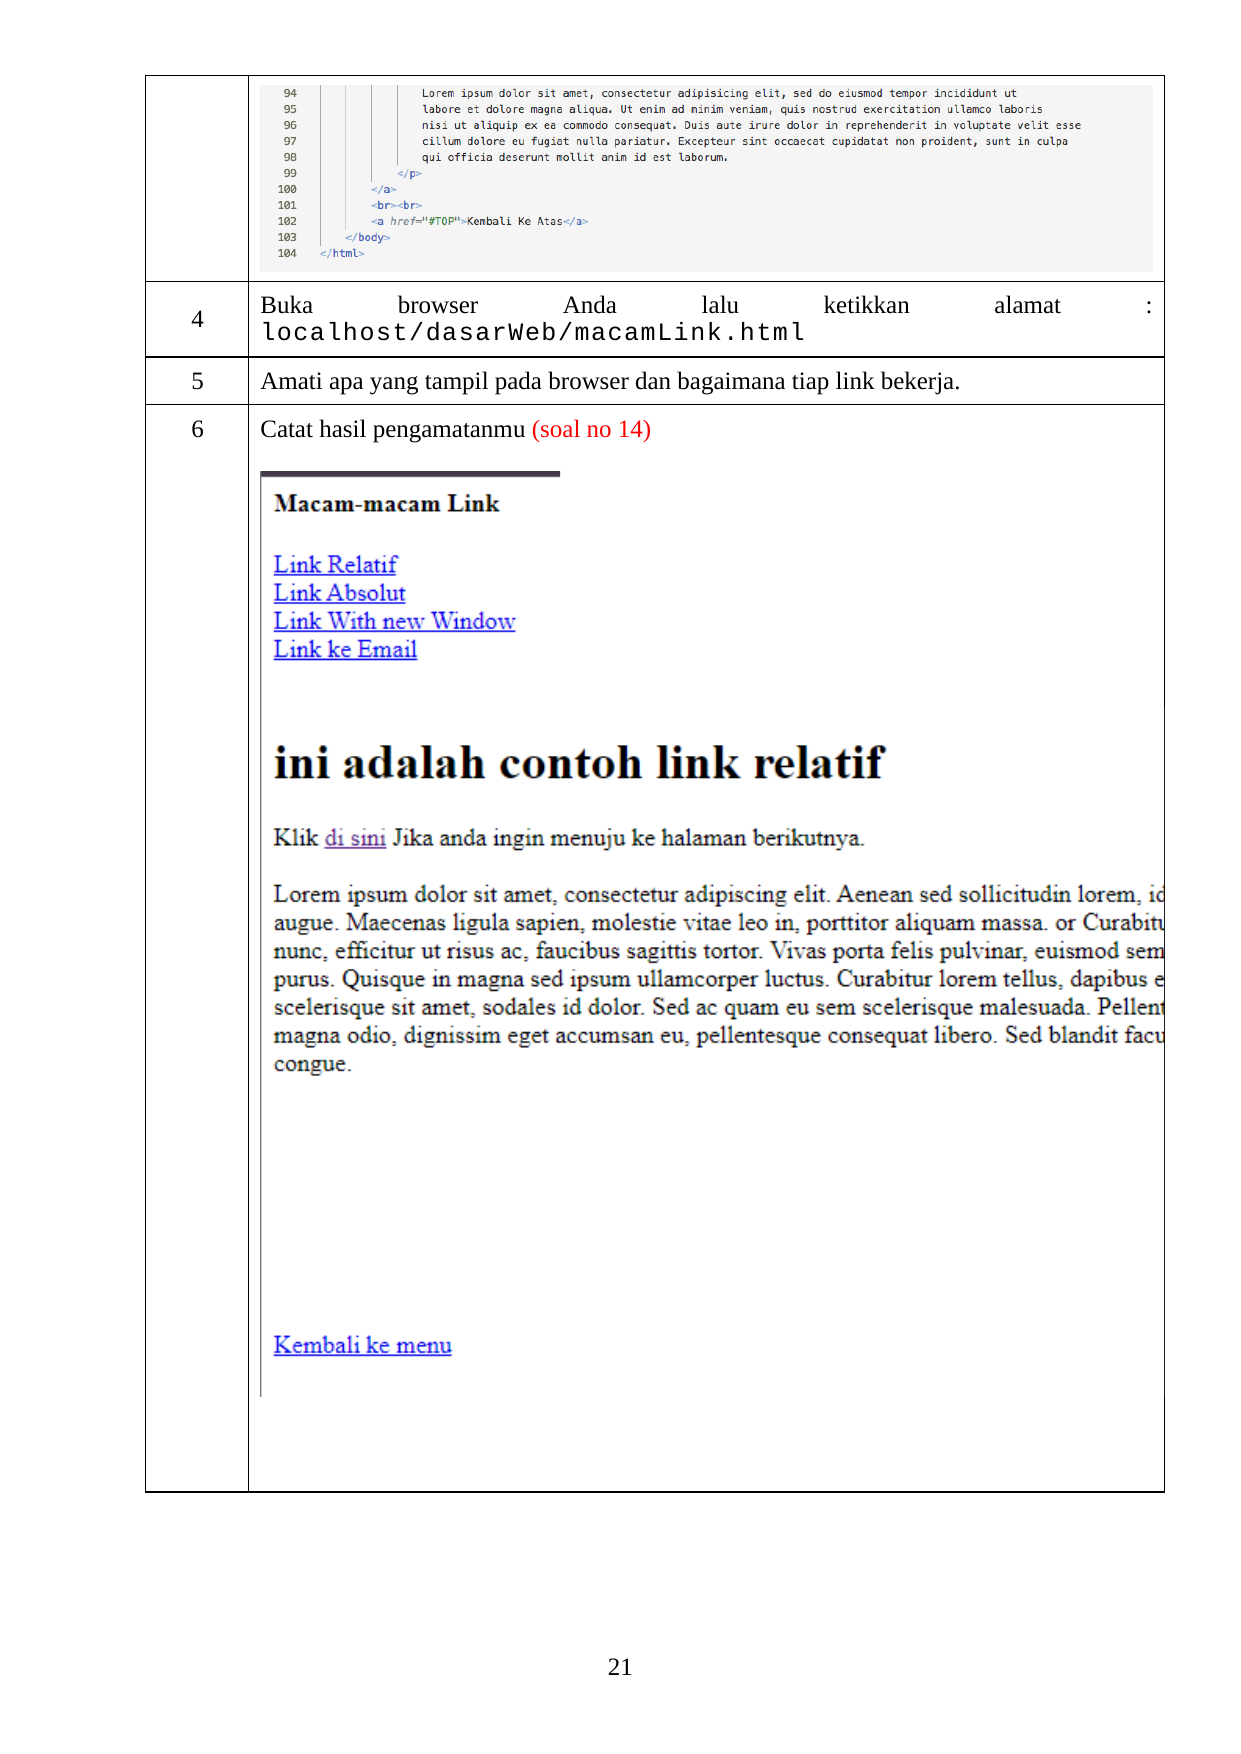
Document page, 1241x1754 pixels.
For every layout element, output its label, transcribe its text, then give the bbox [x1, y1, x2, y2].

table_cell 4 [146, 282, 248, 356]
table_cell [249, 405, 1164, 1491]
table_cell [249, 76, 1164, 281]
table_cell 6 [146, 405, 248, 1491]
table_cell 5 [146, 358, 248, 404]
picture [260, 85, 1119, 272]
table_cell 3 [146, 76, 248, 281]
picture [260, 471, 1165, 1397]
table_cell Amati apa yang tampil pada browser dan bagaimana tiap link bekerja. [249, 358, 1164, 404]
table_cell Buka browser Anda lalu ketikkan alamat : localhost/dasarWeb/macamLink.html [249, 282, 1164, 356]
